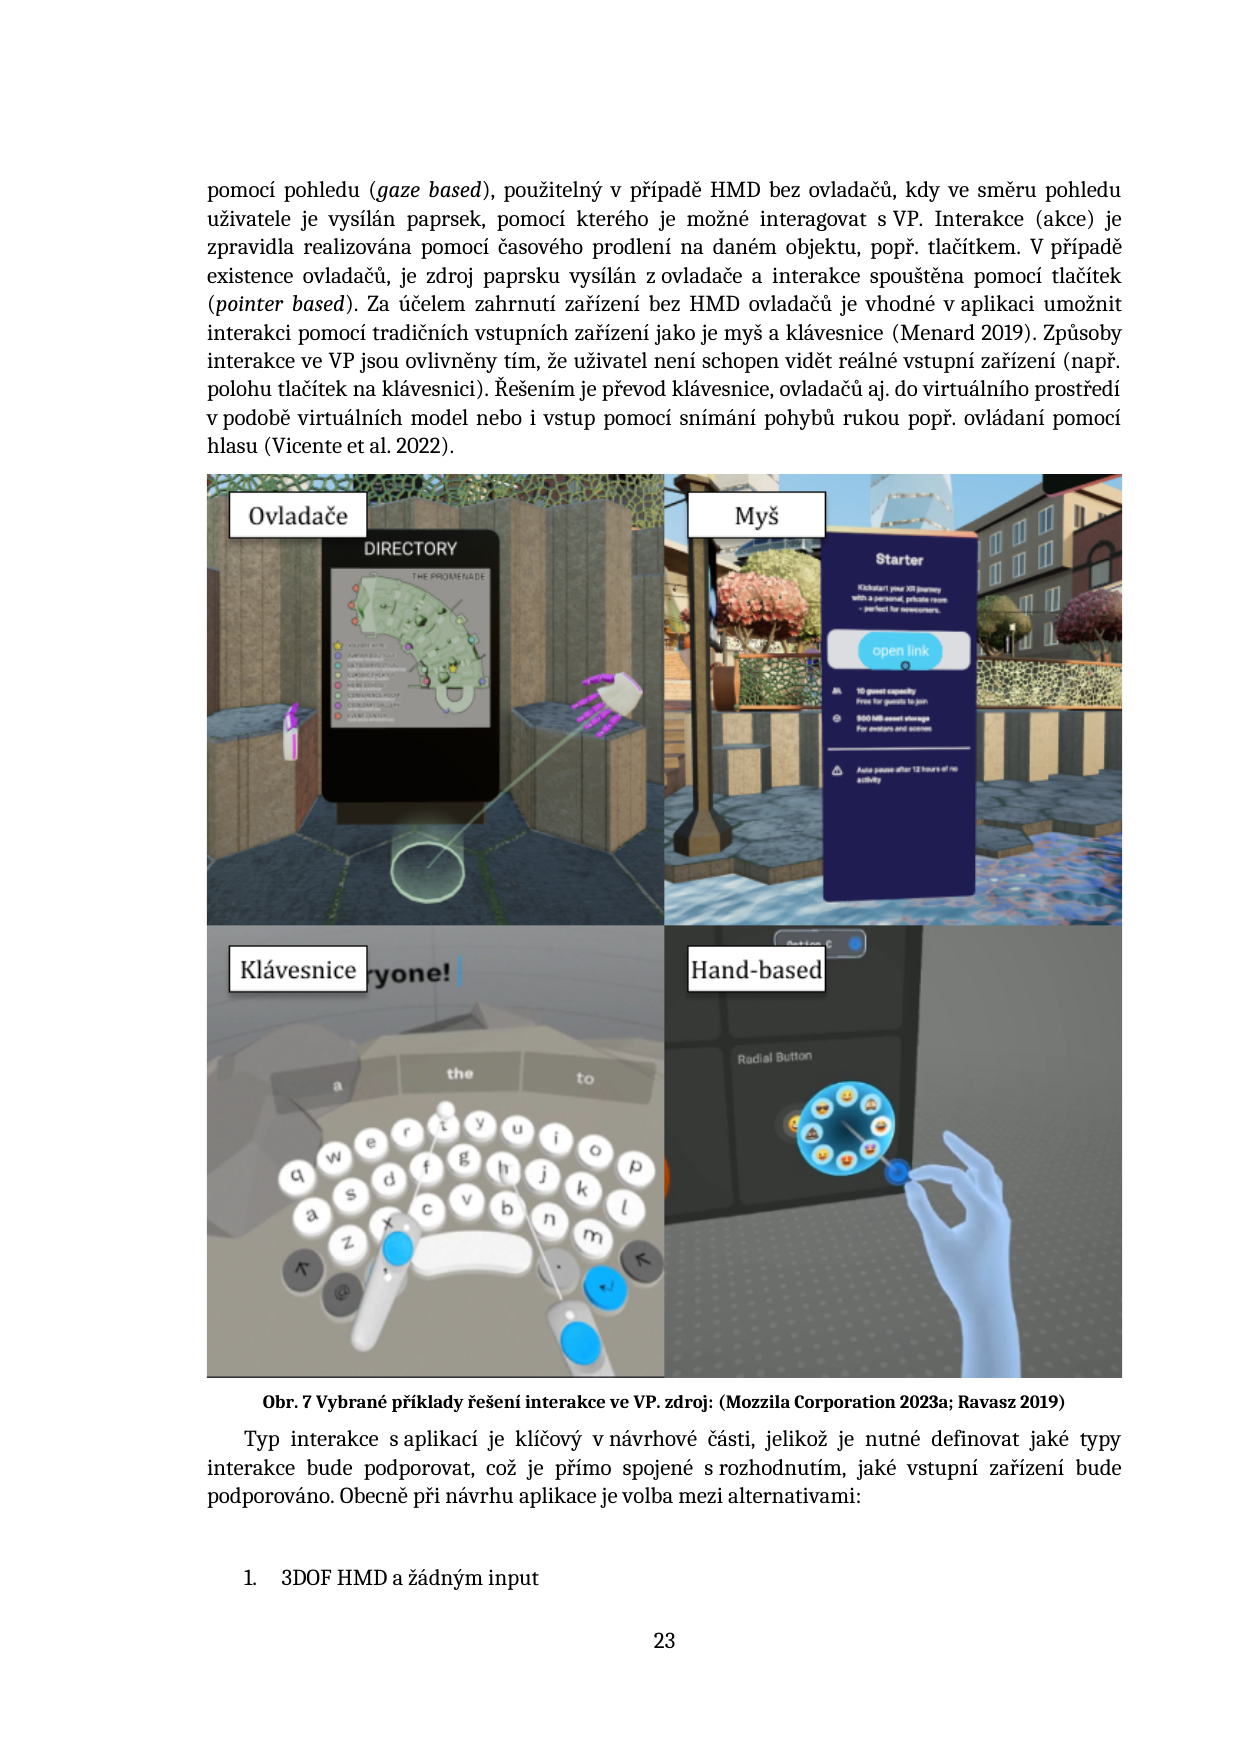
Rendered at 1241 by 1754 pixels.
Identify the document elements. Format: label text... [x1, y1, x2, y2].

text Typ interakce s aplikací je klíčový v návrhové části, jelikož je nutné definovat jaké typy interakce bude podporovat, což je přímo spojené s rozhodnutím, jaké vstupní zařízení bude podporováno. Obecně při návrhu aplikace je volba mezi alternativami: [207, 1426, 1122, 1509]
list 3DOF HMD a žádným input [244, 1565, 1122, 1591]
picture [206, 474, 1123, 1378]
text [207, 177, 1122, 459]
